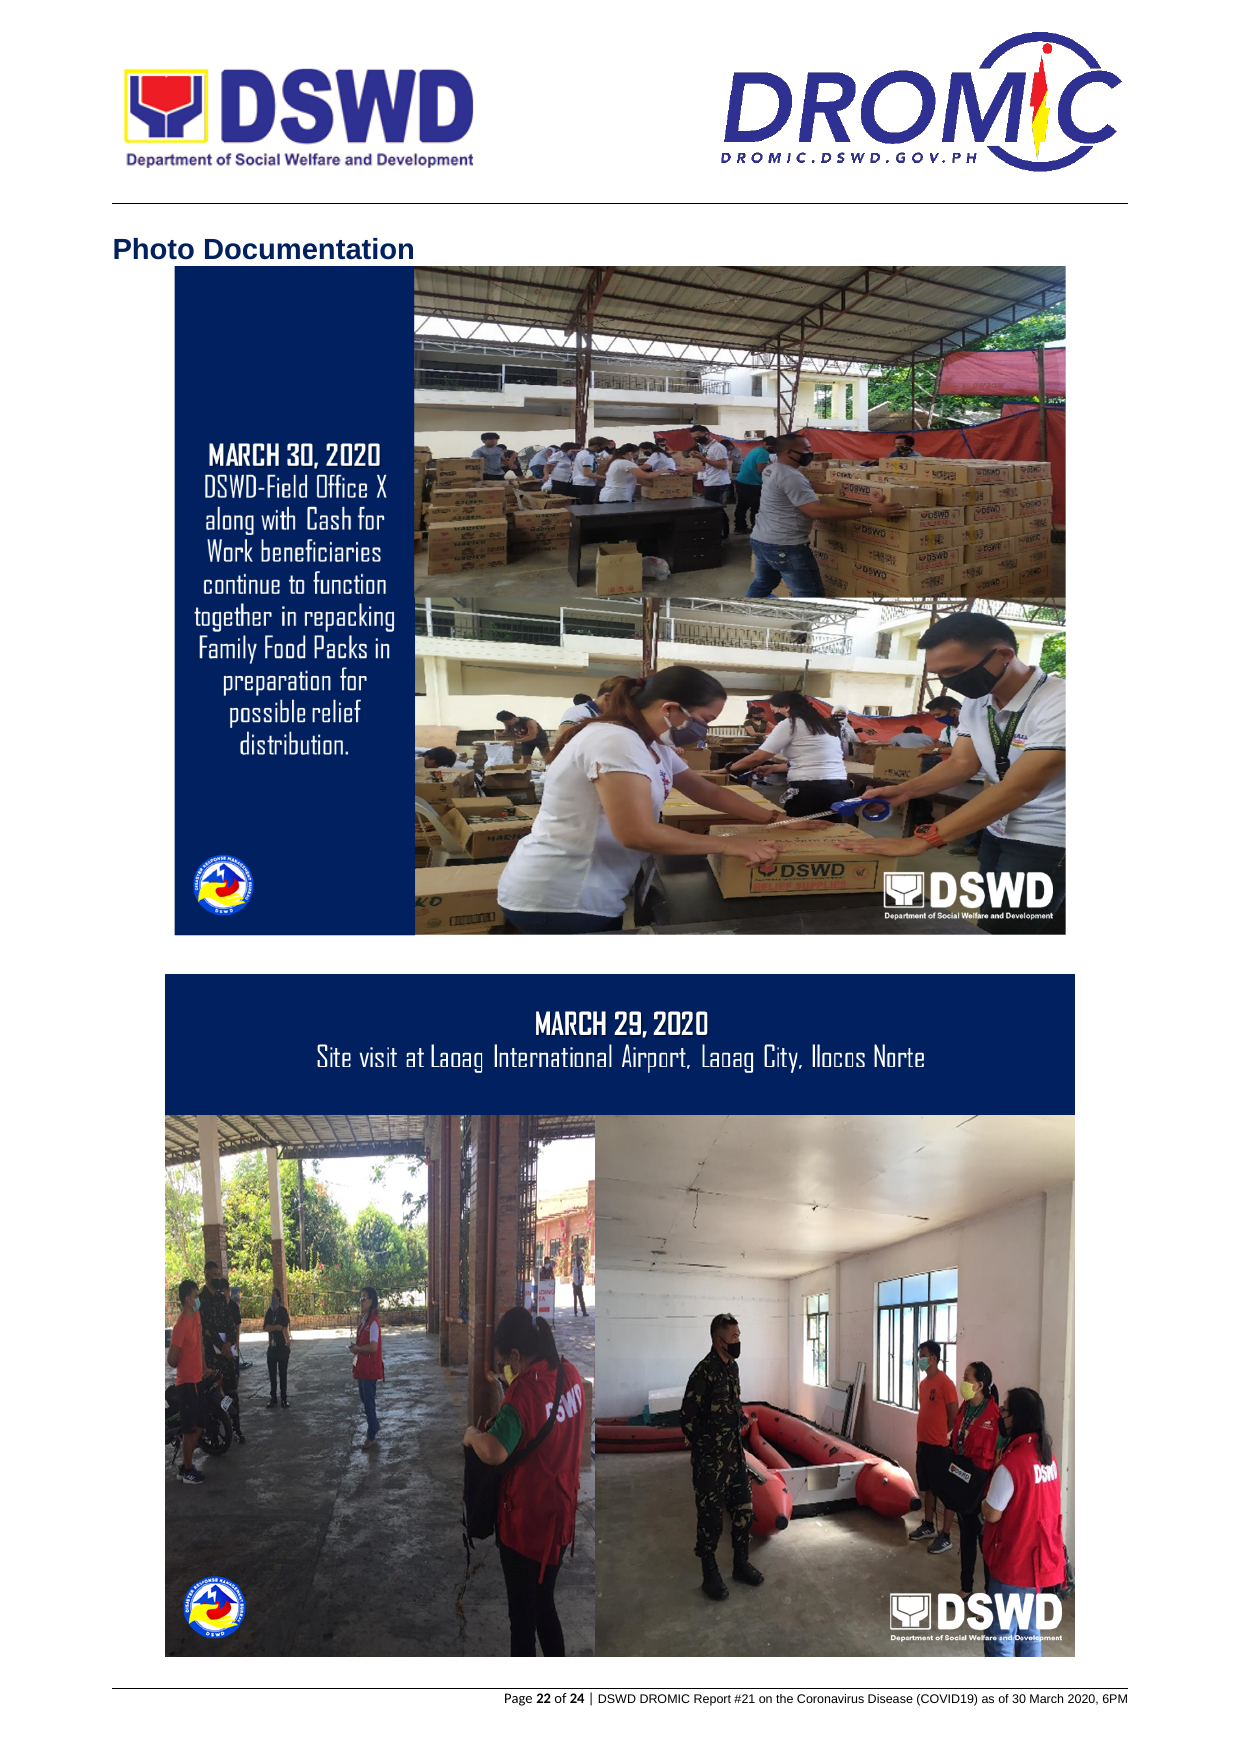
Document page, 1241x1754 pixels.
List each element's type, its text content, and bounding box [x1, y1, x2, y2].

picture [165, 974, 1075, 1657]
picture [676, 31, 1162, 172]
text Photo Documentation [112, 232, 1128, 266]
picture [174, 266, 1066, 941]
picture [112, 65, 487, 173]
